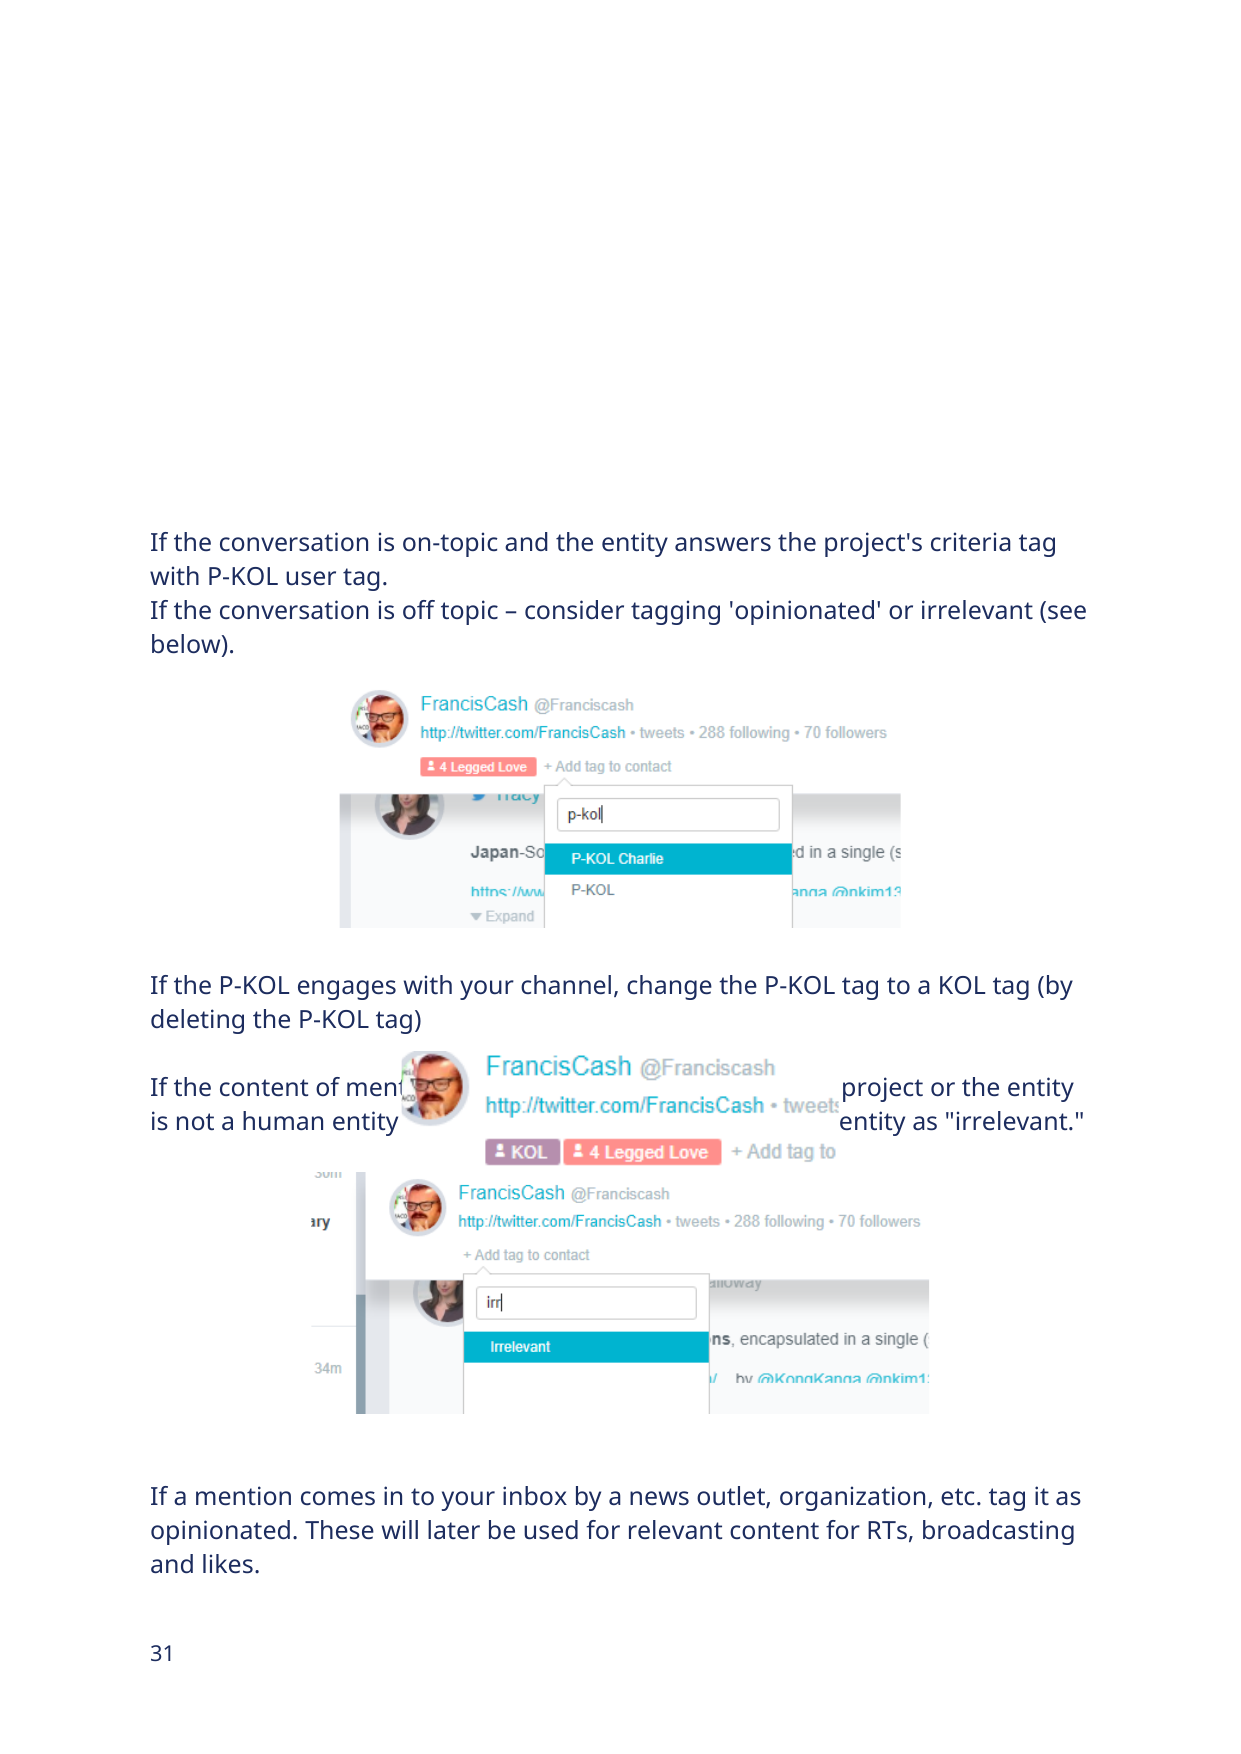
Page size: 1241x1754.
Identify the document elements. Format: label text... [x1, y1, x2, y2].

text If the conversation is on-topic and the entity answers the project's criteria tag with P-KOL user tag. [150, 525, 1090, 593]
text If a mention comes in to your inbox by a news outlet, organization, etc. tag it as opinionated. These will later be used for relevant content for RTs, broadcasting and likes. [150, 1478, 1090, 1581]
picture [311, 1051, 930, 1414]
text If the content of mention in your inbox is irrelevant for the project or the entity is not a human entity [Twitter bot, RSS feed, spam] tag the entity as "irrelevant." [839, 1070, 1090, 1138]
text If the conversation is off topic – consider tagging 'opinionated' or irrelevant (see below). [150, 593, 1090, 661]
text If the content of mention in your inbox is irrelevant for the project or the entity is not a human entity [Twitter bot, RSS feed, spam] tag the entity as "irrelevant." [150, 1070, 401, 1138]
picture [339, 677, 901, 928]
text If the P-KOL engages with your channel, change the P-KOL tag to a KOL tag (by deleting the P-KOL tag) [150, 967, 1090, 1036]
